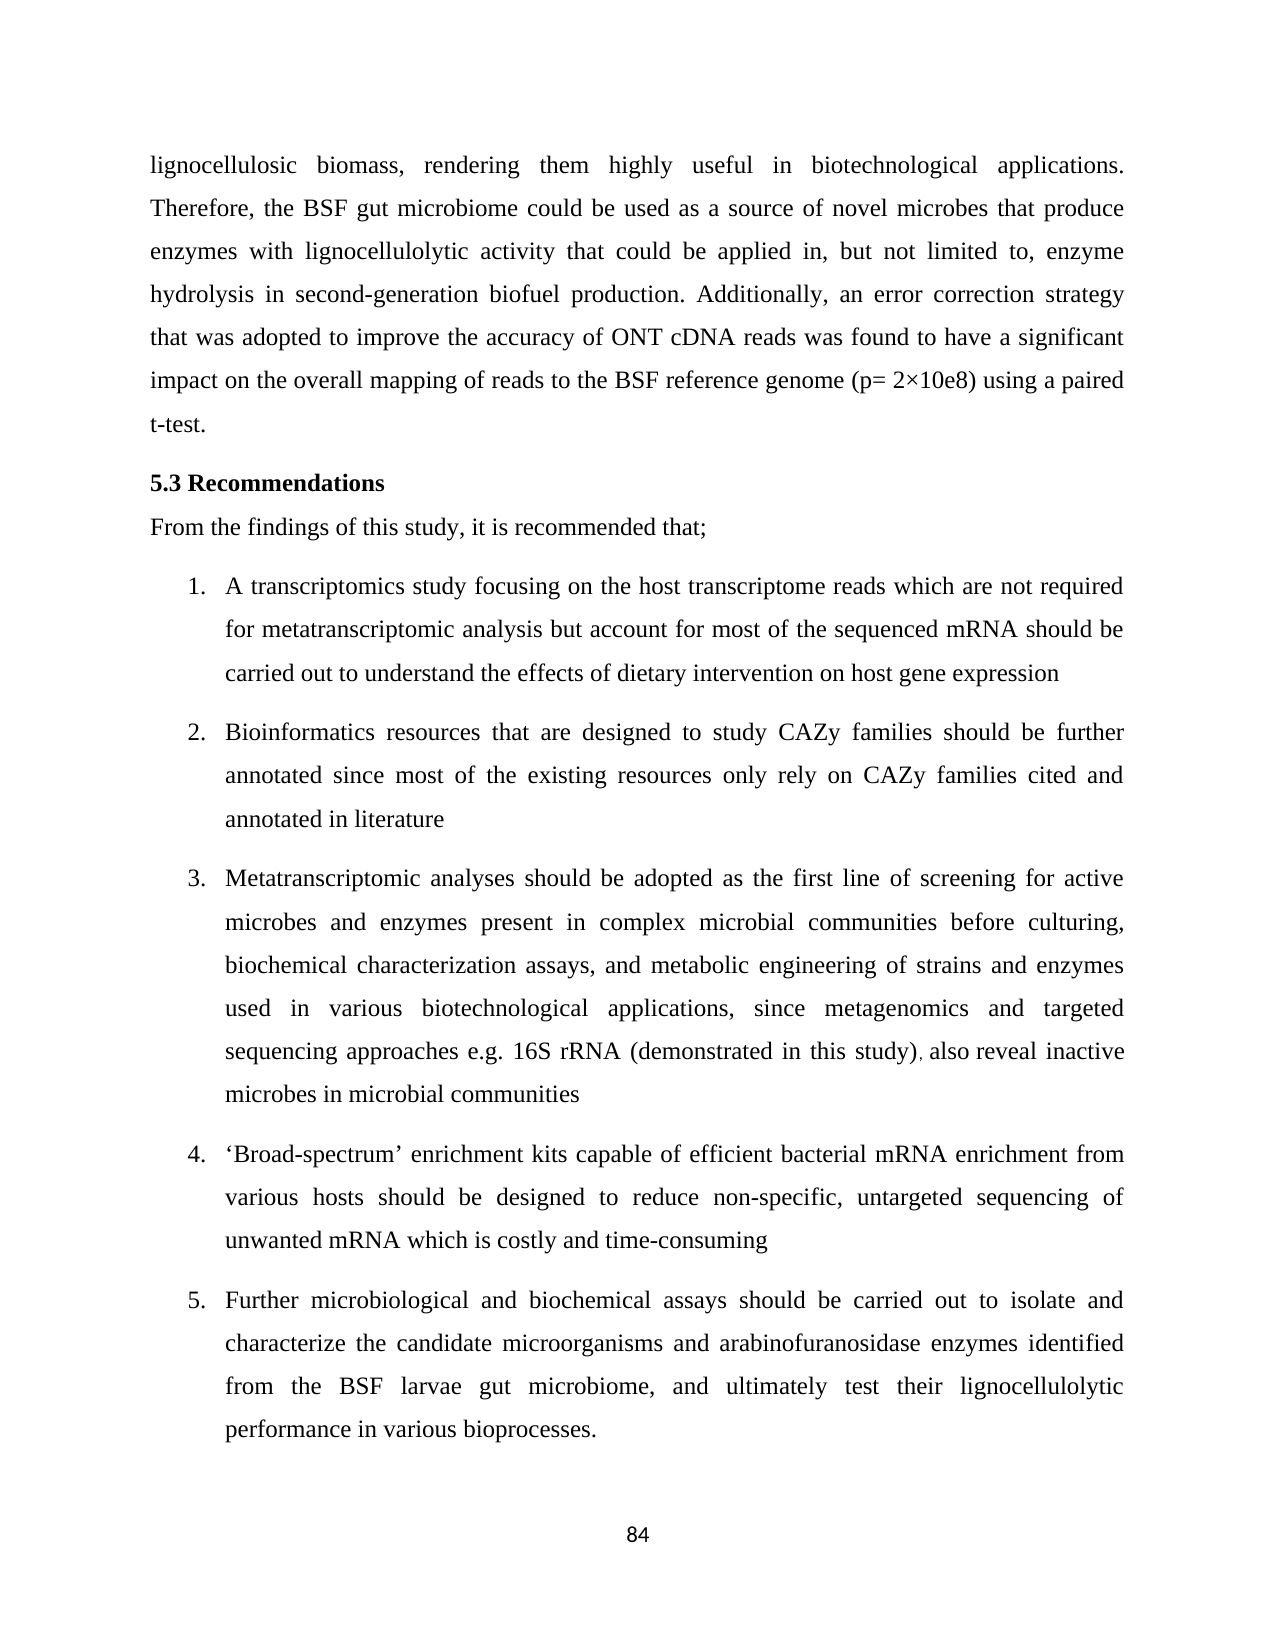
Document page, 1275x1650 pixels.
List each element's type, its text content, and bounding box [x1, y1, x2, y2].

list A transcriptomics study focusing on the host transcriptome reads which are not required for metatranscriptomic analysis but account for most of the sequenced mRNA should be carried out to understand the effects of dietary intervention on host gene expression [187, 571, 1125, 686]
text From the findings of this study, it is recommended that; [150, 512, 1125, 540]
list Metatranscriptomic analyses should be adopted as the first line of screening for active microbes and enzymes present in complex microbial communities before culturing, biochemical characterization assays, and metabolic engineering of strains and enzymes used in various biotechnological applications, since metagenomics and targeted sequencing approaches e.g. 16S rRNA (demonstrated in this study), also reveal inactive microbes in microbial communities [187, 863, 1125, 1108]
list Further microbiological and biochemical assays should be carried out to isolate and characterize the candidate microorganisms and arabinofuranosidase enzymes identified from the BSF larvae gut microbiome, and ultimately test their lignocellulolytic performance in various bioprocesses. [187, 1285, 1125, 1443]
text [150, 150, 1125, 437]
subtitle 5.3 Recommendations [150, 468, 1125, 497]
list Bioinformatics resources that are designed to study CAZy families should be further annotated since most of the existing resources only rely on CAZy families cited and annotated in literature [187, 717, 1125, 832]
list ‘Broad-spectrum’ enrichment kits capable of efficient bacterial mRNA enrichment from various hosts should be designed to reduce non-specific, untargeted sequencing of unwanted mRNA which is costly and time-consuming [187, 1139, 1125, 1254]
